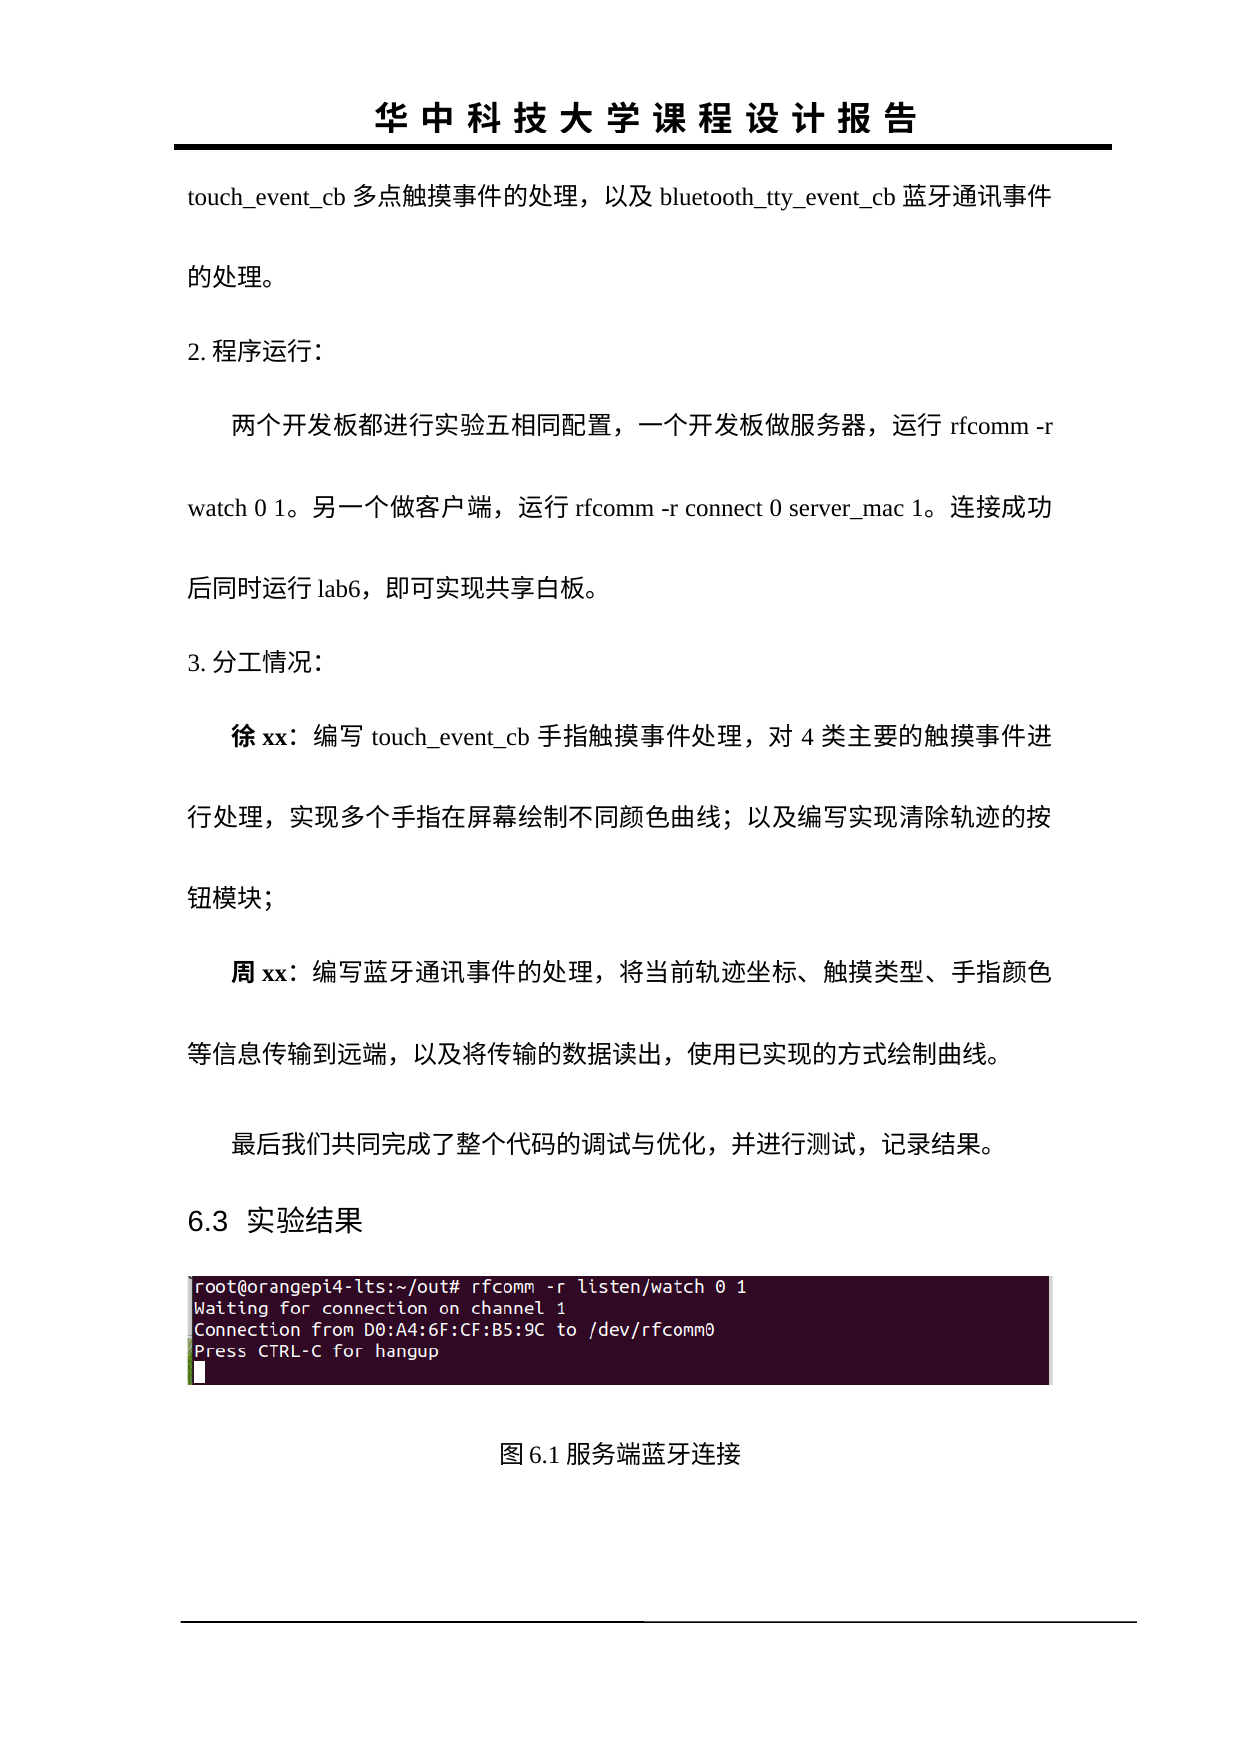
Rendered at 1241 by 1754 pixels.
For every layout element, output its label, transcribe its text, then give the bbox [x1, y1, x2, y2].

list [187, 162, 1053, 308]
picture [187, 1276, 1053, 1385]
text 最后我们共同完成了整个代码的调试与优化，并进行测试，记录结果。 [187, 1110, 1053, 1175]
subtitle 实验结果 [187, 1200, 1028, 1240]
text 图6.1 服务端蓝牙连接 [187, 1421, 1053, 1486]
list 分工情况： [187, 628, 1053, 693]
list 程序运行： [187, 317, 1053, 382]
text 周xx：编写蓝牙通讯事件的处理，将当前轨迹坐标、触摸类型、手指颜色等信息传输到远端，以及将传输的数据读出，使用已实现的方式绘制曲线。 [187, 938, 1053, 1085]
text 两个开发板都进行实验五相同配置，一个开发板做服务器，运行rfcomm -r watch 0 1。另一个做客户端，运行rfcomm -r connect 0 server_mac 1。连接成功后同时运行lab6，即可实现共享白板。 [187, 391, 1053, 619]
text 徐xx：编写 touch_event_cb 手指触摸事件处理，对 4 类主要的触摸事件进行处理，实现多个手指在屏幕绘制不同颜色曲线；以及编写实现清除轨迹的按钮模块； [187, 702, 1053, 929]
